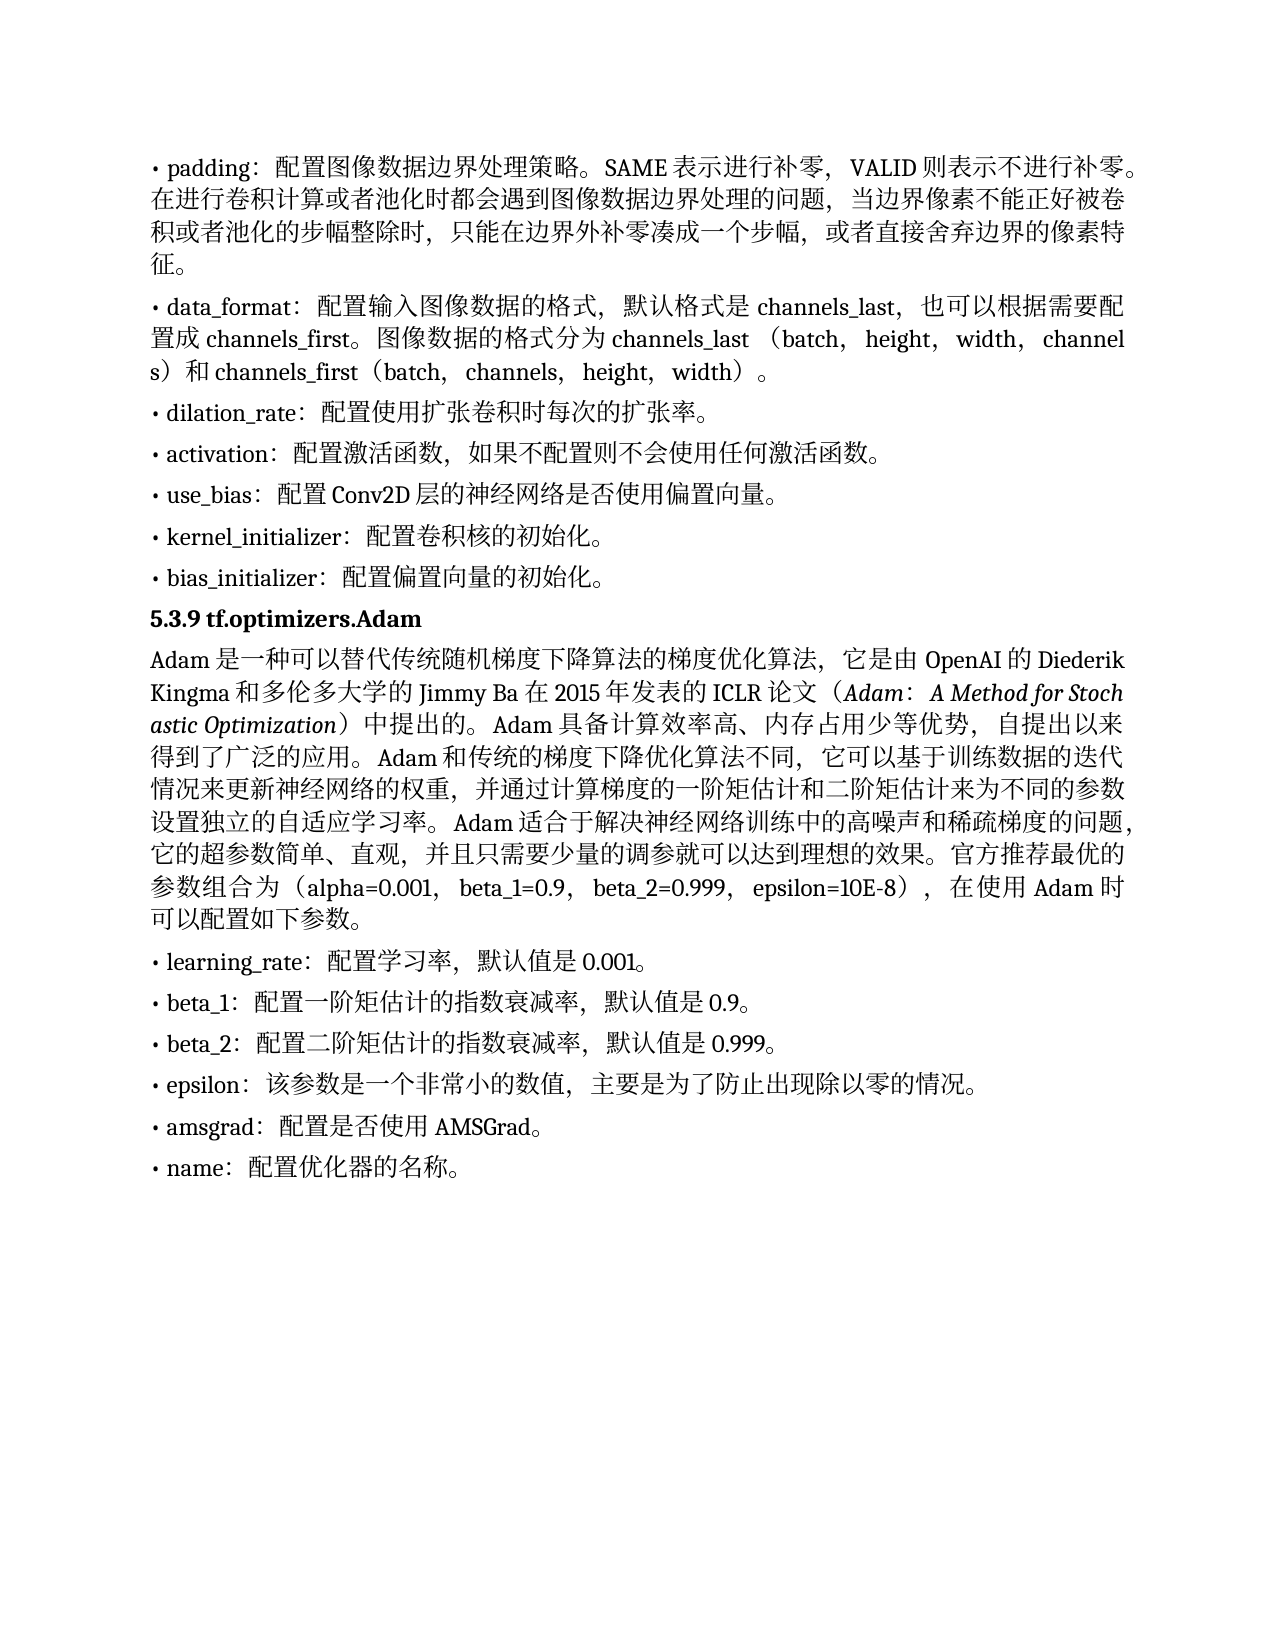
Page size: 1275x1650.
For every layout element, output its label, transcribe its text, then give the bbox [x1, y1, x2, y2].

text • epsilon：该参数是一个非常小的数值，主要是为了防止出现除以零的情况。 [150, 1067, 1125, 1100]
text • learning_rate：配置学习率，默认值是0.001。 [150, 944, 1125, 976]
text • amsgrad：配置是否使用AMSGrad。 [150, 1109, 1125, 1141]
text • beta_2：配置二阶矩估计的指数衰减率，默认值是0.999。 [150, 1026, 1125, 1059]
text • activation：配置激活函数，如果不配置则不会使用任何激活函数。 [150, 436, 1125, 469]
subtitle 5.3.9 tf.optimizers.Adam [150, 601, 1125, 634]
text • use_bias：配置Conv2D层的神经网络是否使用偏置向量。 [150, 477, 1125, 510]
text Adam是一种可以替代传统随机梯度下降算法的梯度优化算法，它是由OpenAI的Diederik Kingma和多伦多大学的Jimmy Ba在2015年发表的ICLR论文（Adam：A Method for Stochastic Optimization）中提出的。Adam具备计算效率高、内存占用少等优势，自提出以来得到了广泛的应用。Adam和传统的梯度下降优化算法不同，它可以基于训练数据的迭代情况来更新神经网络的权重，并通过计算梯度的一阶矩估计和二阶矩估计来为不同的参数设置独立的自适应学习率。Adam适合于解决神经网络训练中的高噪声和稀疏梯度的问题，它的超参数简单、直观，并且只需要少量的调参就可以达到理想的效果。官方推荐最优的参数组合为（alpha=0.001，beta_1=0.9，beta_2=0.999，epsilon=10E-8），在使用Adam时可以配置如下参数。 [150, 642, 1125, 935]
text • padding：配置图像数据边界处理策略。SAME表示进行补零，VALID则表示不进行补零。在进行卷积计算或者池化时都会遇到图像数据边界处理的问题，当边界像素不能正好被卷积或者池化的步幅整除时，只能在边界外补零凑成一个步幅，或者直接舍弃边界的像素特征。 [150, 150, 1125, 280]
text • dilation_rate：配置使用扩张卷积时每次的扩张率。 [150, 395, 1125, 427]
text • beta_1：配置一阶矩估计的指数衰减率，默认值是0.9。 [150, 985, 1125, 1017]
text • data_format：配置输入图像数据的格式，默认格式是channels_last，也可以根据需要配置成channels_first。图像数据的格式分为channels_last （batch，height，width，channels）和channels_first（batch，channels，height，width）。 [150, 289, 1125, 386]
text • bias_initializer：配置偏置向量的初始化。 [150, 560, 1125, 592]
text • kernel_initializer：配置卷积核的初始化。 [150, 519, 1125, 551]
text • name：配置优化器的名称。 [150, 1150, 1125, 1182]
